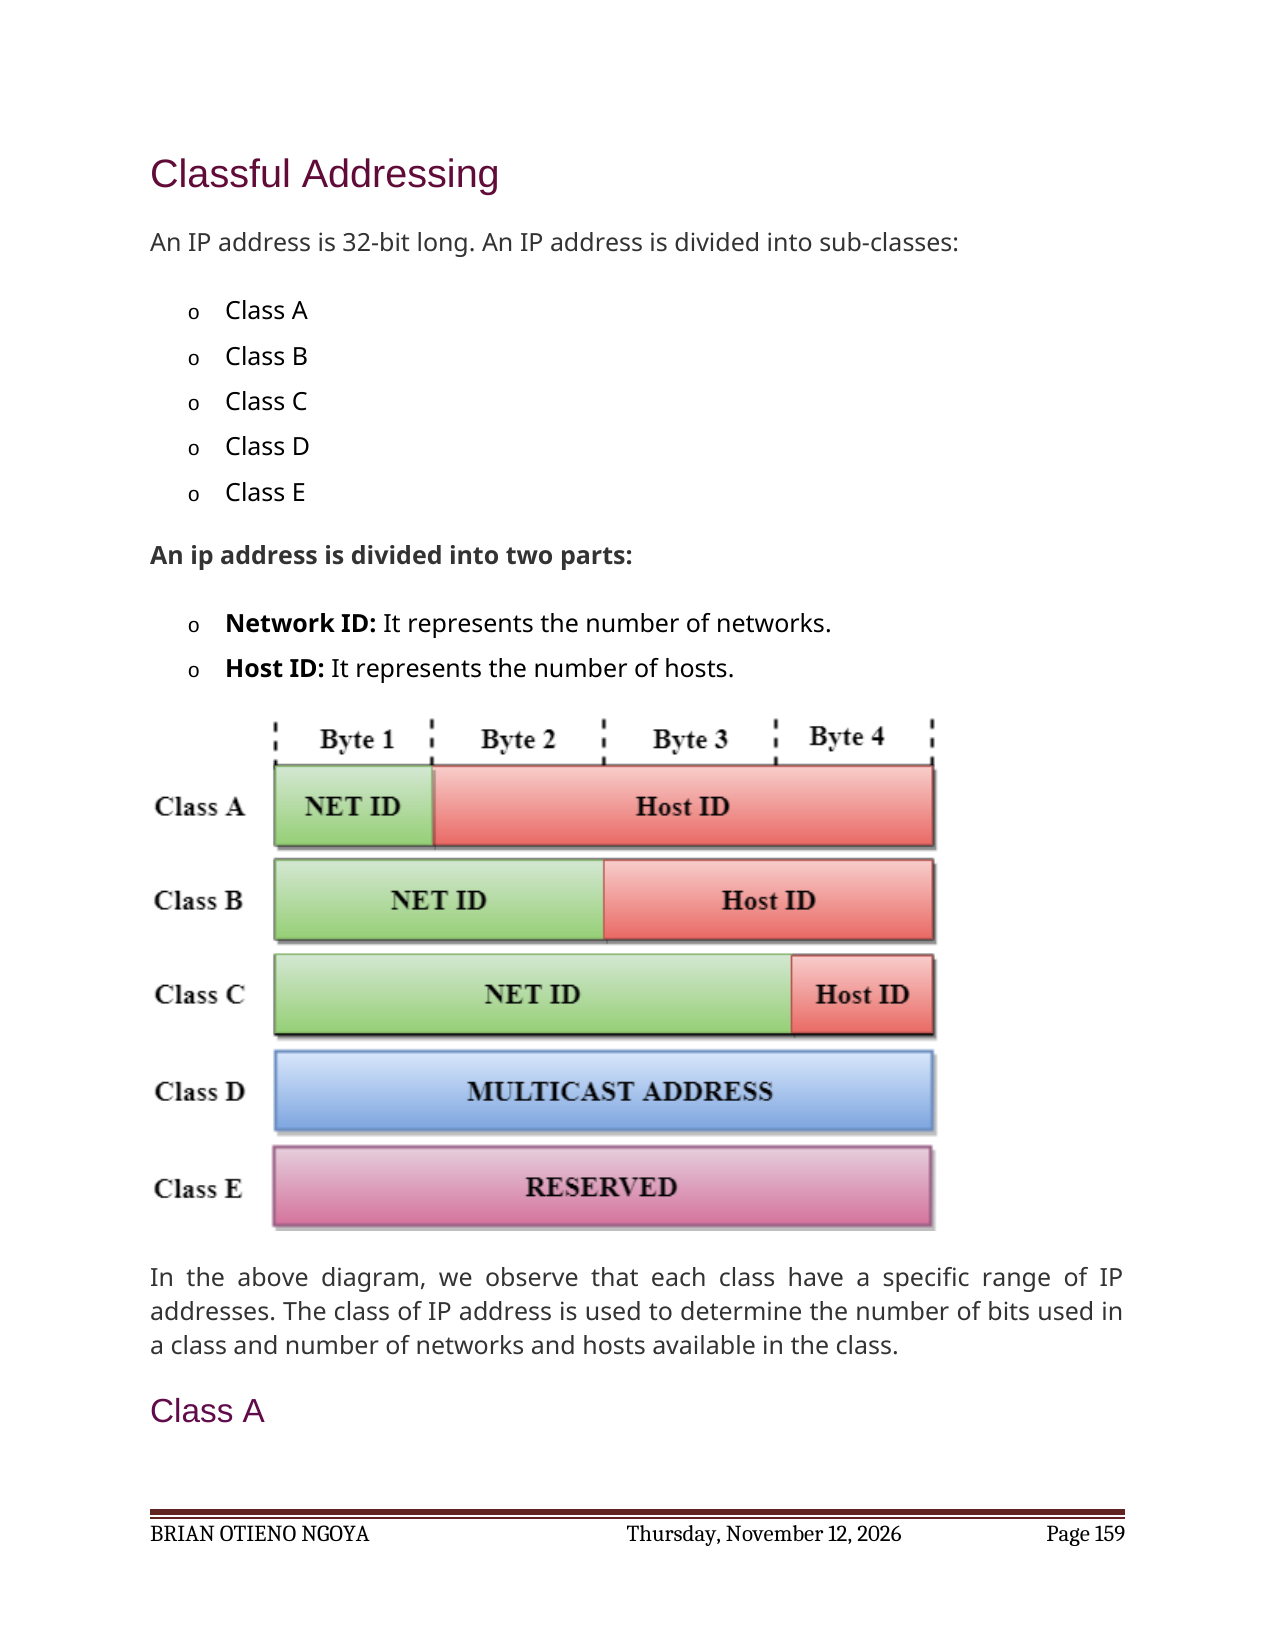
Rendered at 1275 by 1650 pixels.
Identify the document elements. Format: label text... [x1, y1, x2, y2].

list Class B [187, 333, 1125, 372]
picture [150, 714, 938, 1231]
text An IP address is 32-bit long. An IP address is divided into sub-classes: [150, 225, 1125, 259]
text Classful Addressing [150, 150, 1125, 196]
text Class A [150, 1391, 1125, 1429]
list Network ID: It represents the number of networks. [187, 601, 1125, 640]
list Class C [187, 379, 1125, 418]
text An ip address is divided into two parts: [150, 537, 1125, 572]
list Class A [187, 288, 1125, 327]
text In the above diagram, we observe that each class have a specific range of IP addresses. The class of IP address is used to determine the number of bits used in a class and number of networks and hosts available in the class. [150, 1260, 1125, 1362]
list Class D [187, 424, 1125, 463]
list Host ID: It represents the number of hosts. [187, 646, 1125, 685]
list Class E [187, 469, 1125, 508]
